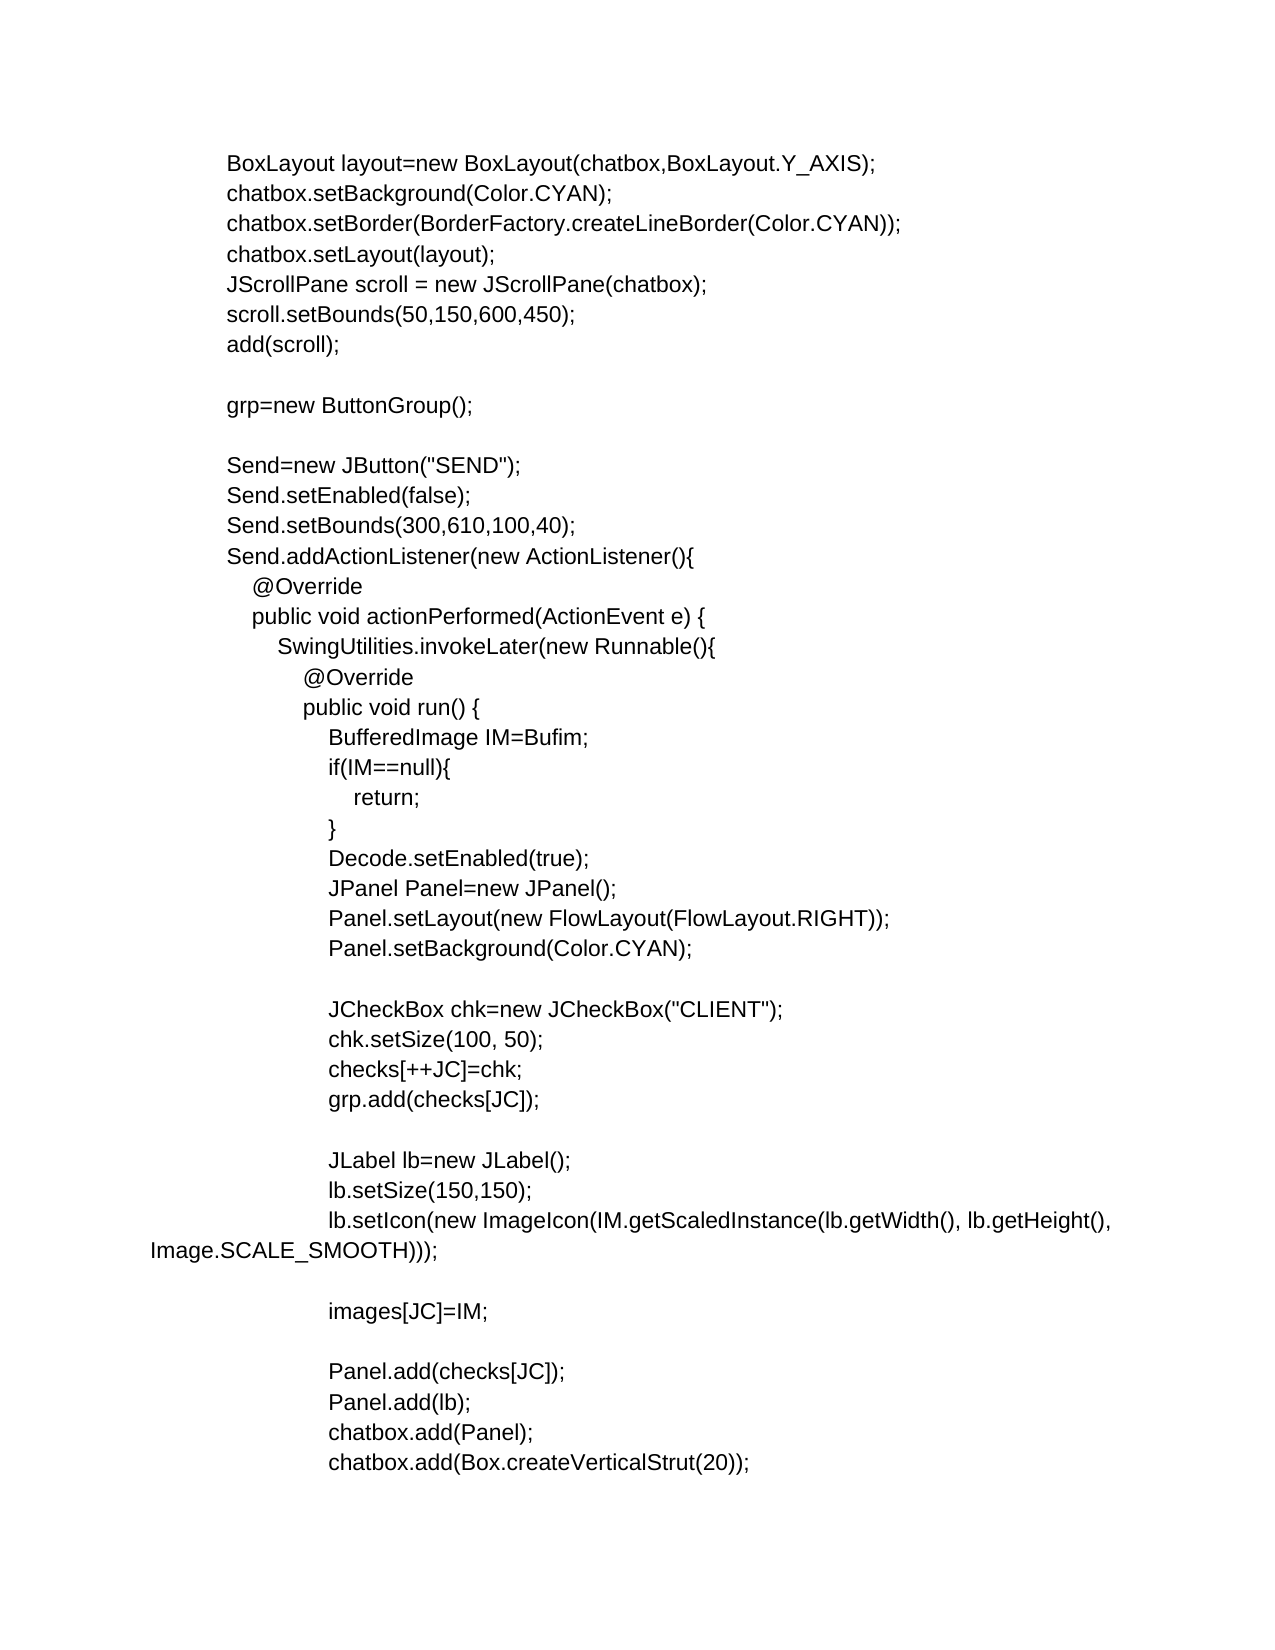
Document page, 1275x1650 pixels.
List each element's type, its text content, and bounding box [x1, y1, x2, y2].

text @Override [150, 663, 1125, 690]
text } [150, 814, 1125, 841]
text Send.addActionListener(new ActionListener(){ [150, 543, 1125, 569]
text images[JC]=IM; [150, 1298, 1125, 1324]
text JScrollPane scroll = new JScrollPane(chatbox); [150, 271, 1125, 297]
text chatbox.setLayout(layout); [150, 241, 1125, 267]
text chatbox.setBorder(BorderFactory.createLineBorder(Color.CYAN)); [150, 210, 1125, 237]
text @Override [150, 573, 1125, 599]
text grp=new ButtonGroup(); [150, 392, 1125, 418]
text Panel.setLayout(new FlowLayout(FlowLayout.RIGHT)); [150, 905, 1125, 932]
text scroll.setBounds(50,150,600,450); [150, 301, 1125, 327]
text Send=new JButton("SEND"); [150, 452, 1125, 478]
text chatbox.setBackground(Color.CYAN); [150, 180, 1125, 207]
text Decode.setEnabled(true); [150, 845, 1125, 871]
text return; [150, 784, 1125, 811]
text Send.setEnabled(false); [150, 482, 1125, 509]
text grp.add(checks[JC]); [150, 1086, 1125, 1113]
text public void run() { [150, 694, 1125, 720]
text Send.setBounds(300,610,100,40); [150, 512, 1125, 539]
text checks[++JC]=chk; [150, 1056, 1125, 1083]
text add(scroll); [150, 331, 1125, 358]
text chatbox.add(Panel); [150, 1419, 1125, 1445]
text if(IM==null){ [150, 754, 1125, 781]
text BufferedImage IM=Bufim; [150, 724, 1125, 750]
text JPanel Panel=new JPanel(); [150, 875, 1125, 901]
text lb.setSize(150,150); [150, 1177, 1125, 1203]
text JLabel lb=new JLabel(); [150, 1147, 1125, 1173]
text public void actionPerformed(ActionEvent e) { [150, 603, 1125, 629]
text chatbox.add(Box.createVerticalStrut(20)); [150, 1449, 1125, 1475]
text lb.setIcon(new ImageIcon(IM.getScaledInstance(lb.getWidth(), lb.getHeight(), Image.SCALE_SMOOTH))); [150, 1207, 1125, 1264]
text chk.setSize(100, 50); [150, 1026, 1125, 1052]
text BoxLayout layout=new BoxLayout(chatbox,BoxLayout.Y_AXIS); [150, 150, 1125, 176]
text JCheckBox chk=new JCheckBox("CLIENT"); [150, 996, 1125, 1022]
text Panel.setBackground(Color.CYAN); [150, 935, 1125, 962]
text SwingUtilities.invokeLater(new Runnable(){ [150, 633, 1125, 660]
text Panel.add(checks[JC]); [150, 1358, 1125, 1385]
text Panel.add(lb); [150, 1388, 1125, 1415]
